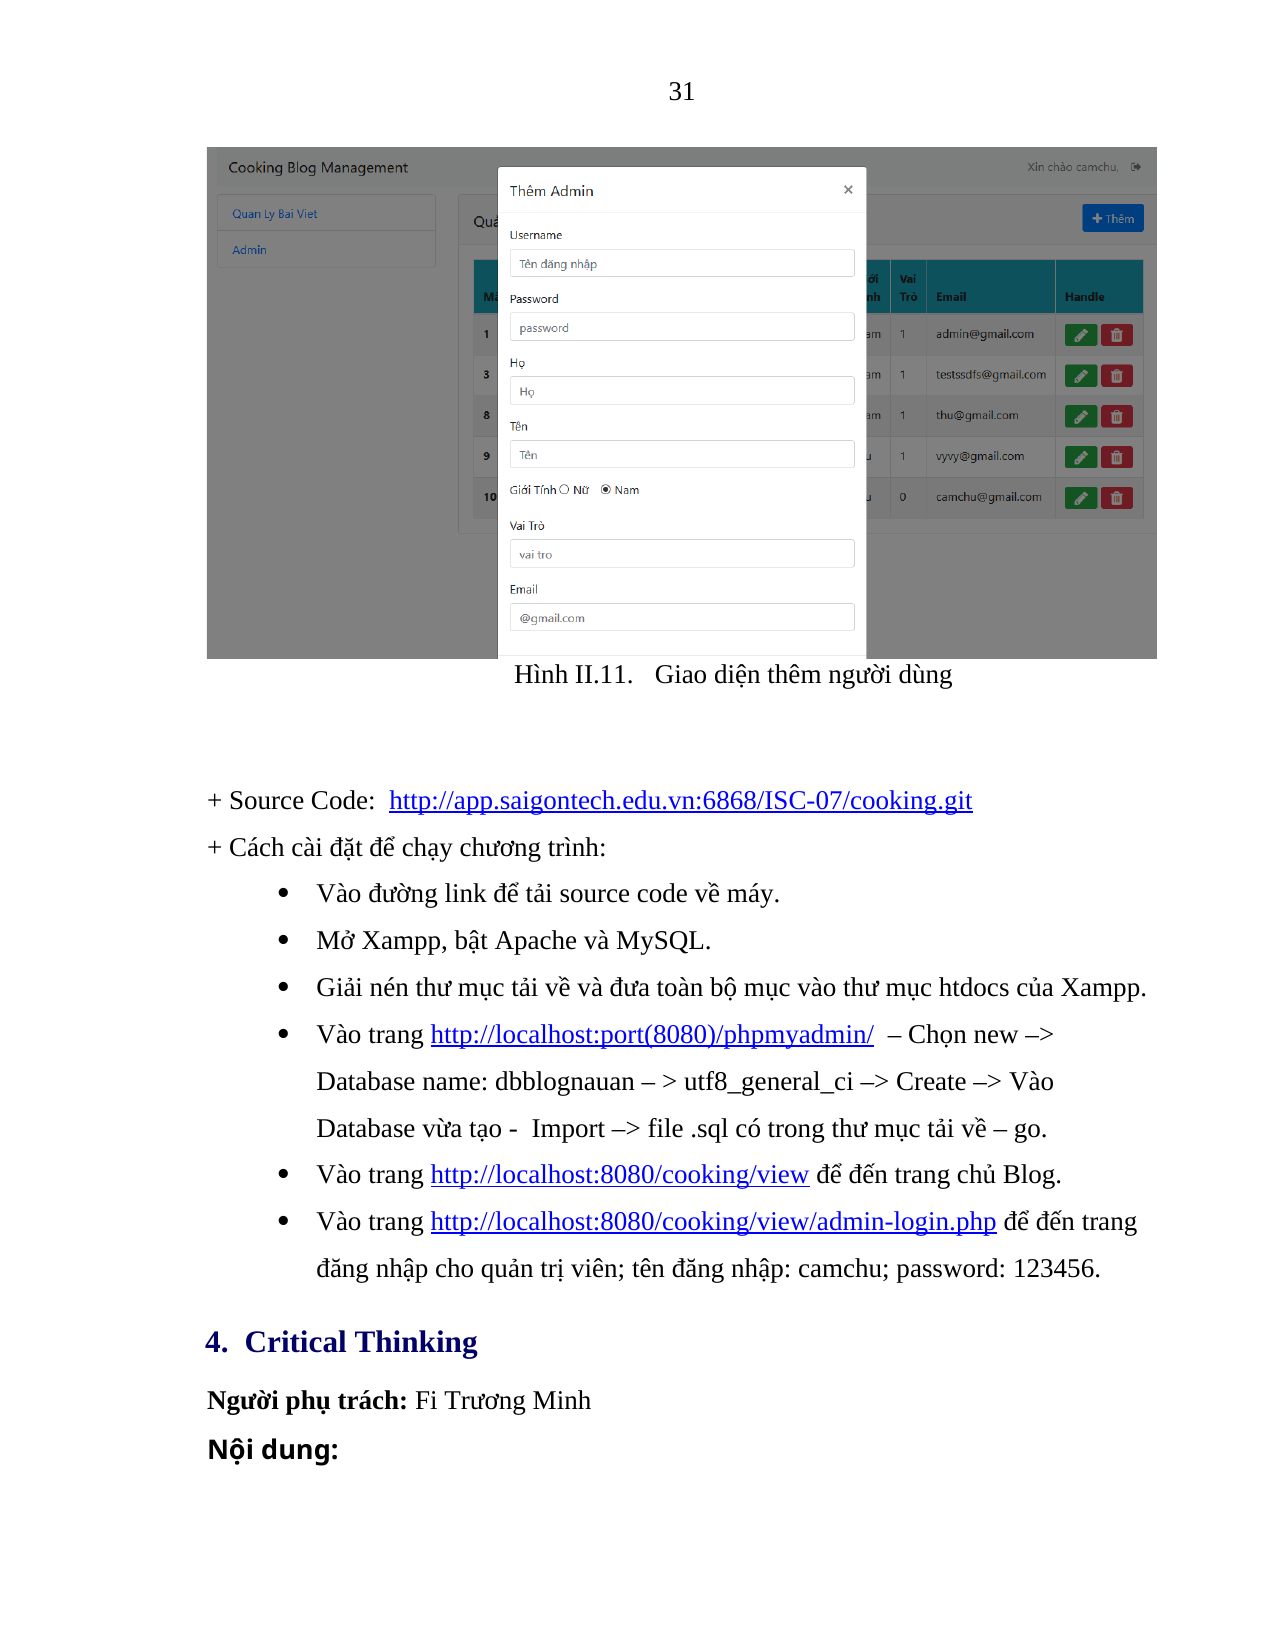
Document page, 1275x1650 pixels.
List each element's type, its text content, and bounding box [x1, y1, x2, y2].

text Người phụ trách: Fi Trương Minh [207, 1384, 1157, 1415]
list Vào trang http://localhost:port(8080)/phpmyadmin/ – Chọn new –> Database name: dbblognauan – > utf8_general_ci –> Create –> Vào Database vừa tạo - Import –> file .sql có trong thư mục tải về – go. [279, 1018, 1157, 1143]
list Vào trang http://localhost:8080/cooking/view/admin-login.php để đến trang đăng nhập cho quản trị viên; tên đăng nhập: camchu; password: 123456. [279, 1205, 1157, 1283]
text Giao diện thêm người dùng [310, 659, 1157, 690]
text + Cách cài đặt để chạy chương trình: [207, 831, 1157, 862]
list Giải nén thư mục tải về và đưa toàn bộ mục vào thư mục htdocs của Xampp. [279, 971, 1157, 1003]
text Critical Thinking [205, 1324, 1157, 1359]
list Vào đường link để tải source code về máy. [279, 878, 1157, 909]
picture [206, 147, 1157, 659]
text Nội dung: [207, 1430, 1157, 1467]
list Mở Xampp, bật Apache và MySQL. [279, 924, 1157, 956]
list Vào trang http://localhost:8080/cooking/view để đến trang chủ Blog. [279, 1158, 1157, 1189]
text + Source Code: http://app.saigontech.edu.vn:6868/ISC-07/cooking.git [207, 784, 1157, 815]
